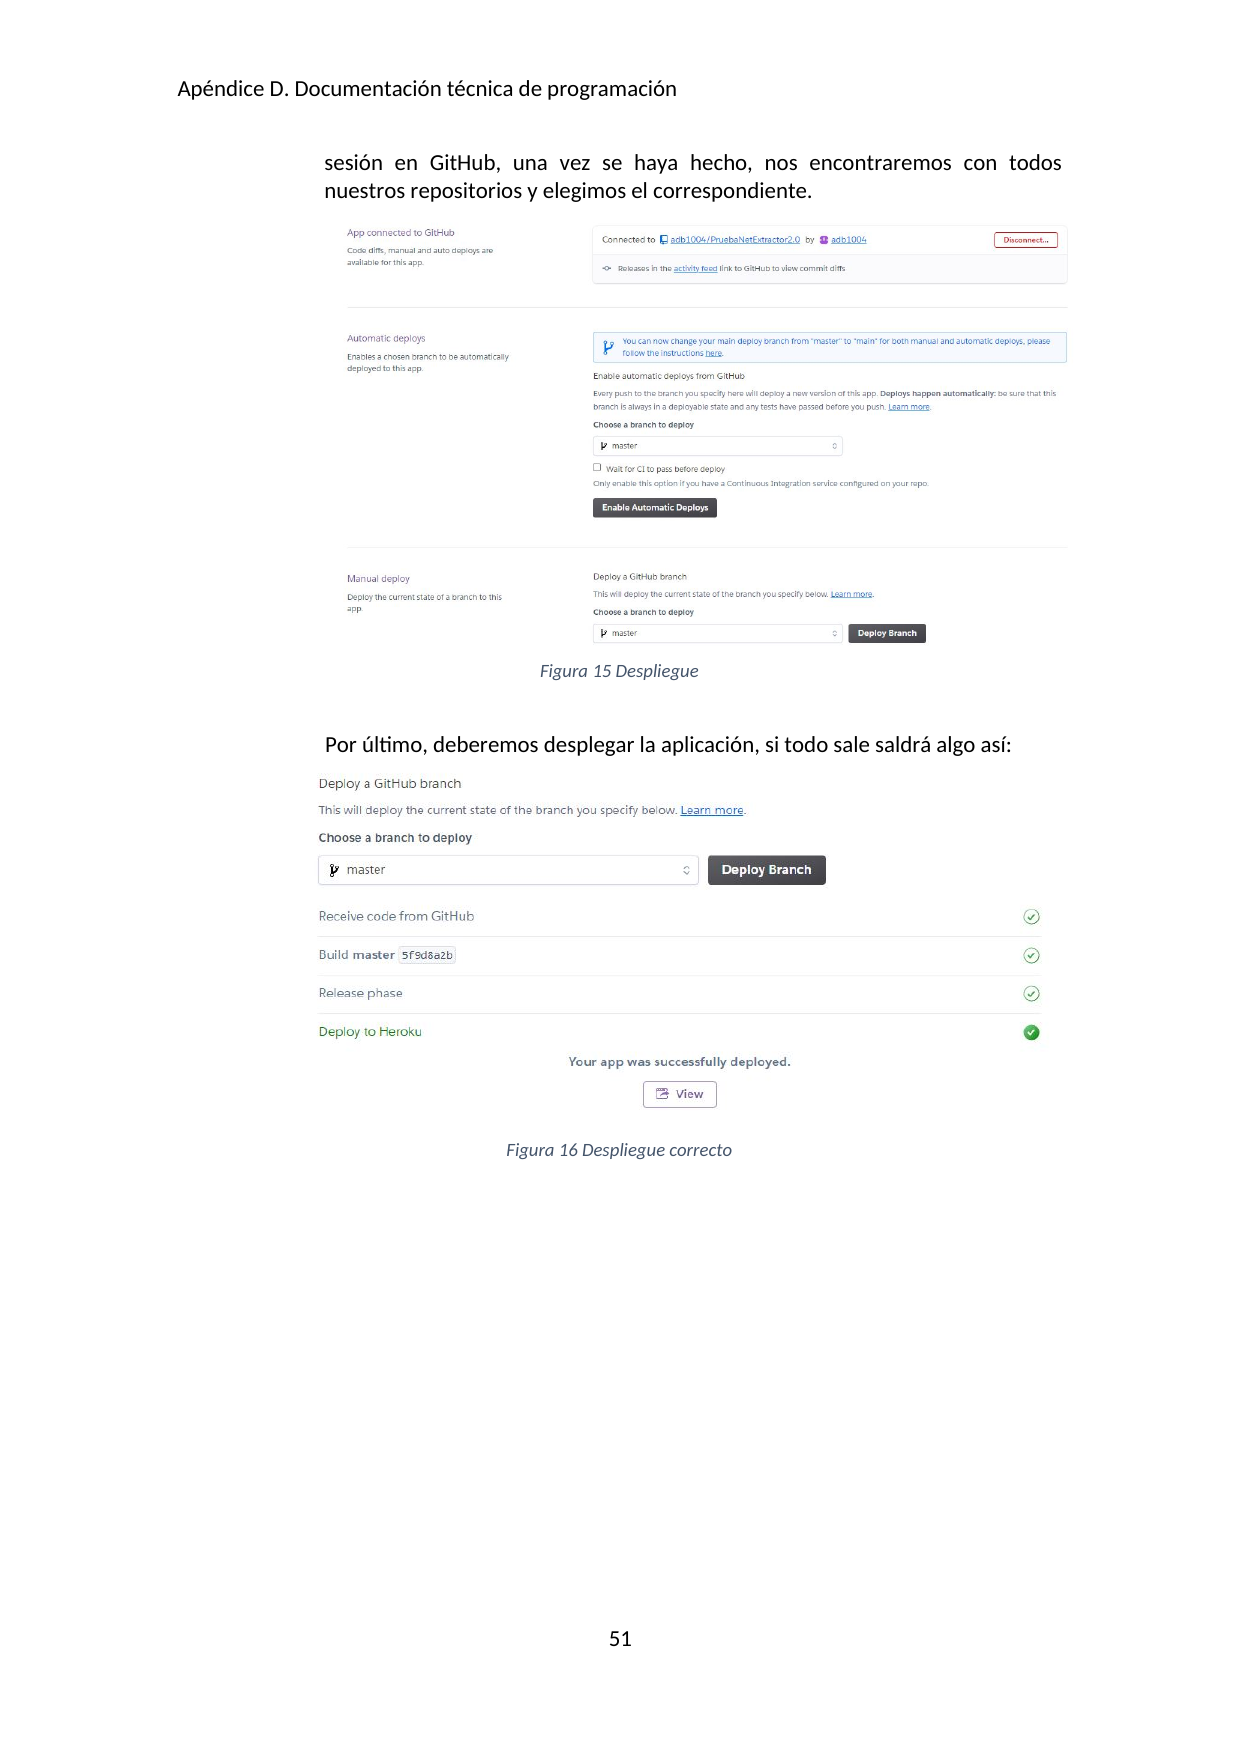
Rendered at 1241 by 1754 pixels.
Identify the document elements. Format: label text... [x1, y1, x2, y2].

text Por último, deberemos desplegar la aplicación, si todo sale saldrá algo así: [177, 731, 1063, 759]
picture [302, 758, 1064, 1138]
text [324, 148, 1063, 203]
picture [324, 203, 1093, 659]
